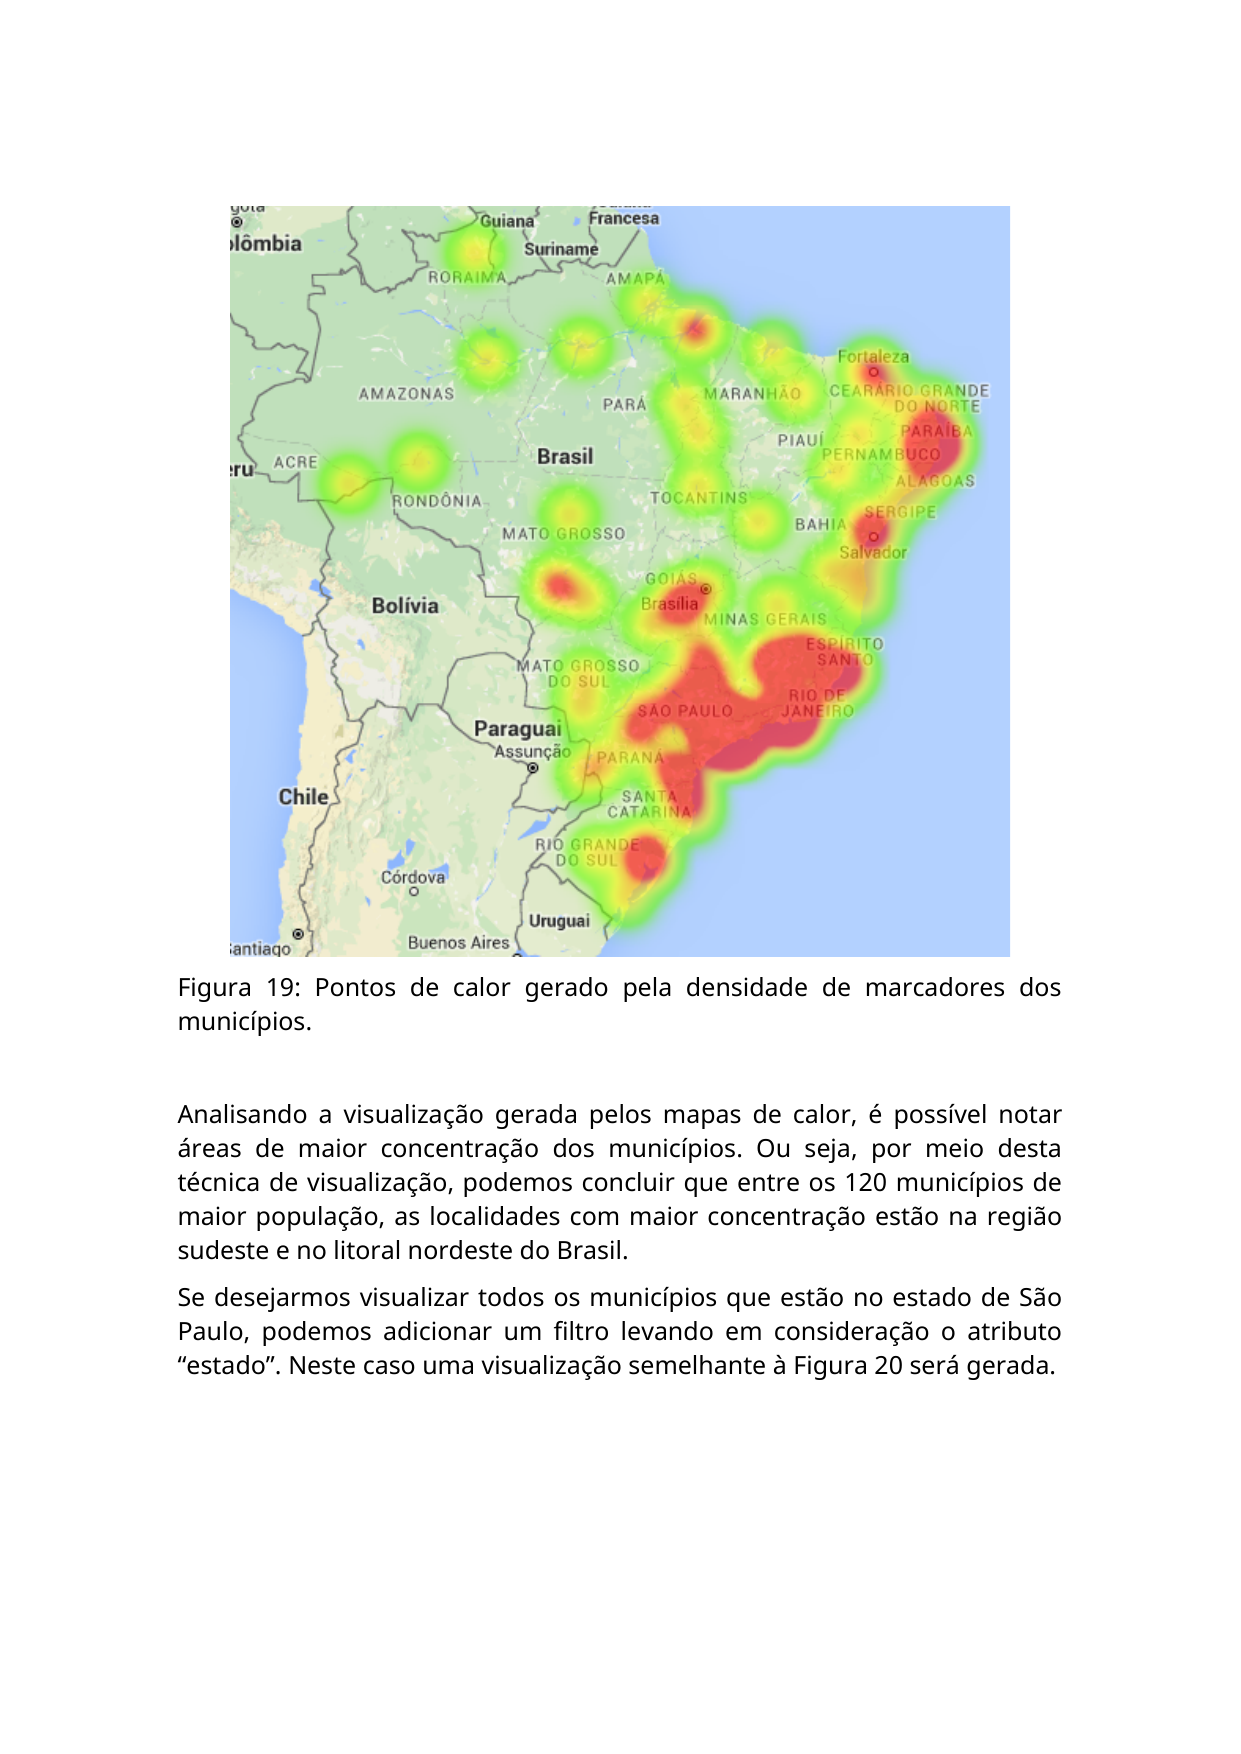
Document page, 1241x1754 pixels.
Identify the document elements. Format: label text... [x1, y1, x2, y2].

text Se desejarmos visualizar todos os municípios que estão no estado de São Paulo, podemos adicionar um filtro levando em consideração o atributo “estado”. Neste caso uma visualização semelhante à Figura 20 será gerada. [177, 1279, 1063, 1381]
text Analisando a visualização gerada pelos mapas de calor, é possível notar áreas de maior concentração dos municípios. Ou seja, por meio desta técnica de visualização, podemos concluir que entre os 120 municípios de maior população, as localidades com maior concentração estão na região sudeste e no litoral nordeste do Brasil. [177, 1096, 1063, 1267]
picture [230, 206, 1011, 957]
text Figura 19: Pontos de calor gerado pela densidade de marcadores dos municípios. [177, 969, 1063, 1037]
